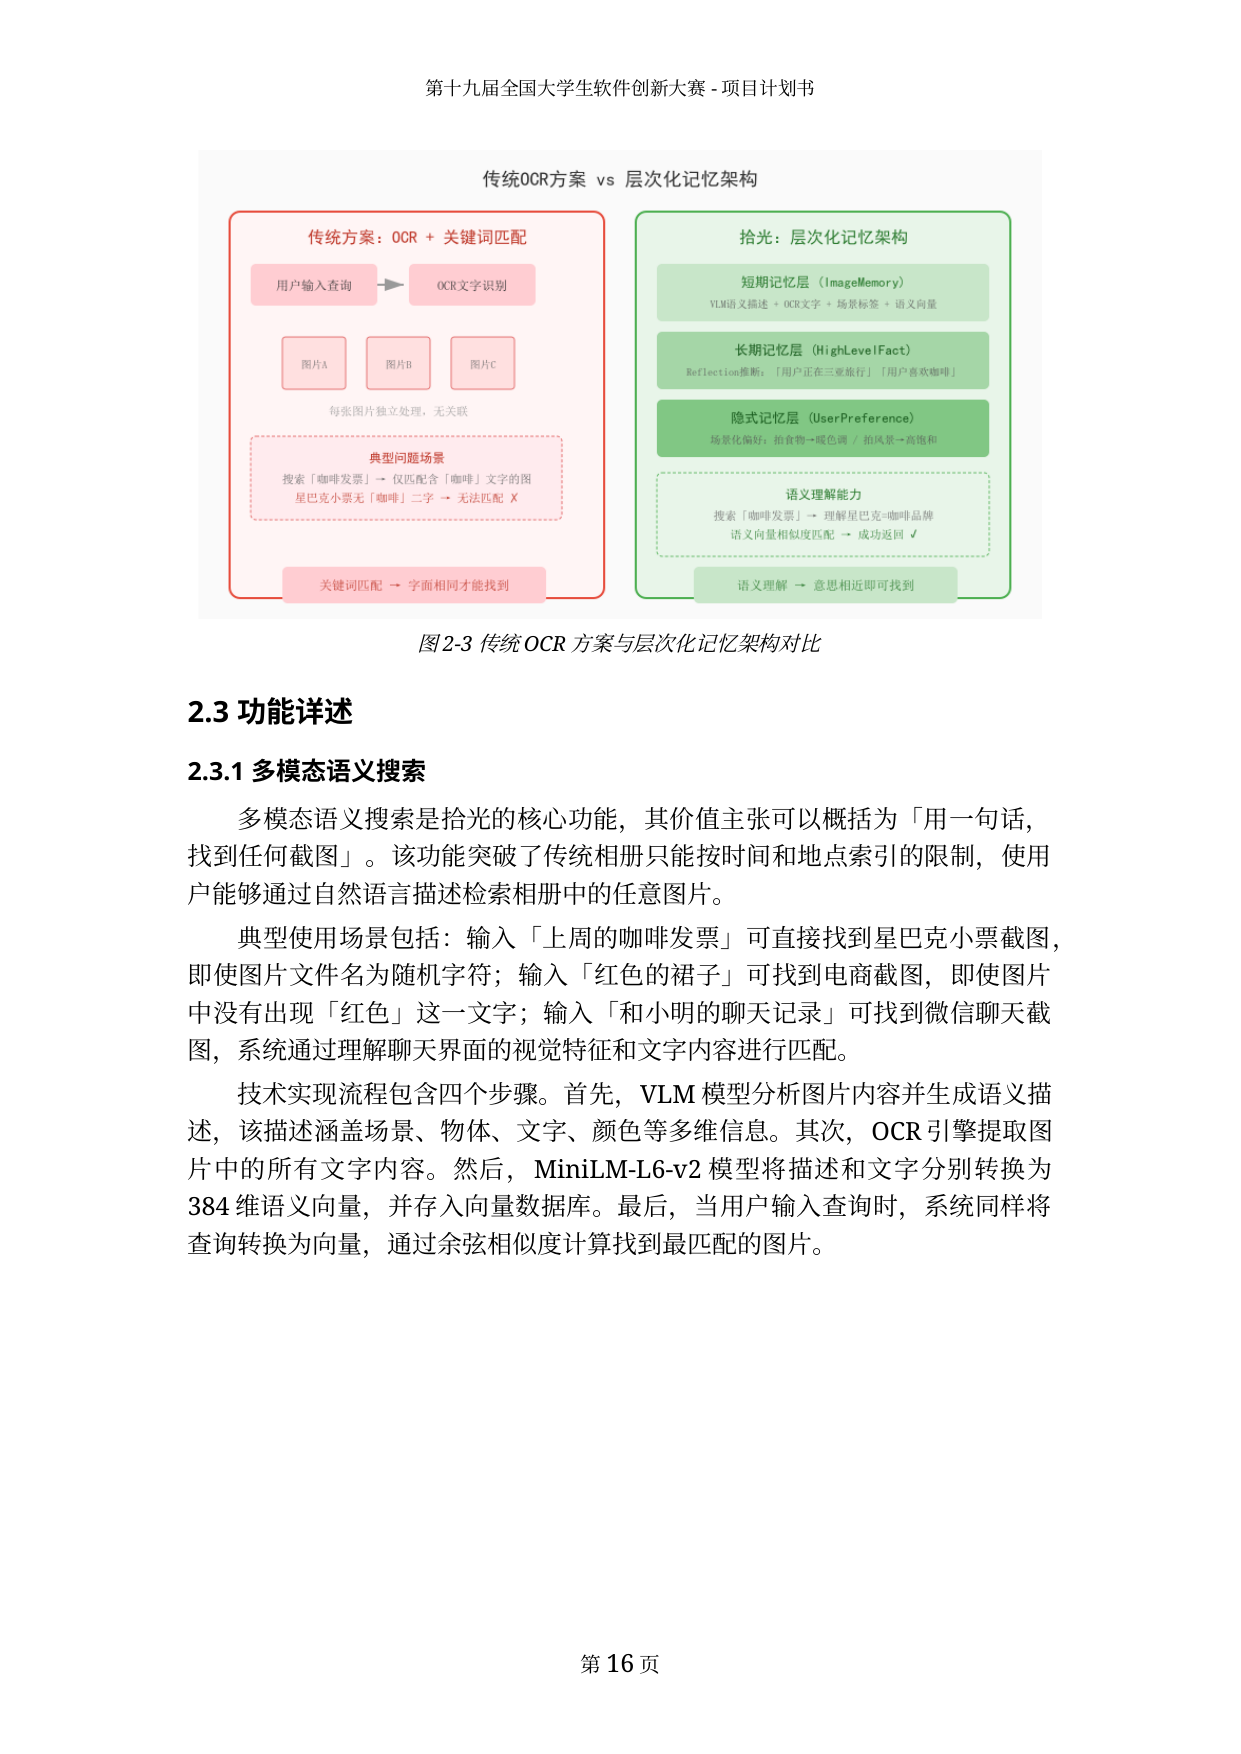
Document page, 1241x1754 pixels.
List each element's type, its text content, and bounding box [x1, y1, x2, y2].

text 技术实现流程包含四个步骤。首先，VLM模型分析图片内容并生成语义描述，该描述涵盖场景、物体、文字、颜色等多维信息。其次，OCR引擎提取图片中的所有文字内容。然后，MiniLM-L6-v2模型将描述和文字分别转换为384维语义向量，并存入向量数据库。最后，当用户输入查询时，系统同样将查询转换为向量，通过余弦相似度计算找到最匹配的图片。 [187, 1073, 1053, 1261]
text 多模态语义搜索是拾光的核心功能，其价值主张可以概括为「用一句话，找到任何截图」。该功能突破了传统相册只能按时间和地点索引的限制，使用户能够通过自然语言描述检索相册中的任意图片。 [187, 798, 1053, 911]
text 图2-3 传统OCR方案与层次化记忆架构对比 [187, 627, 1053, 657]
picture [198, 150, 1042, 619]
text 典型使用场景包括：输入「上周的咖啡发票」可直接找到星巴克小票截图，即使图片文件名为随机字符；输入「红色的裙子」可找到电商截图，即使图片中没有出现「红色」这一文字；输入「和小明的聊天记录」可找到微信聊天截图，系统通过理解聊天界面的视觉特征和文字内容进行匹配。 [187, 917, 1053, 1067]
subtitle 2.3 功能详述 [187, 688, 1053, 731]
subtitle 2.3.1 多模态语义搜索 [187, 752, 1053, 788]
